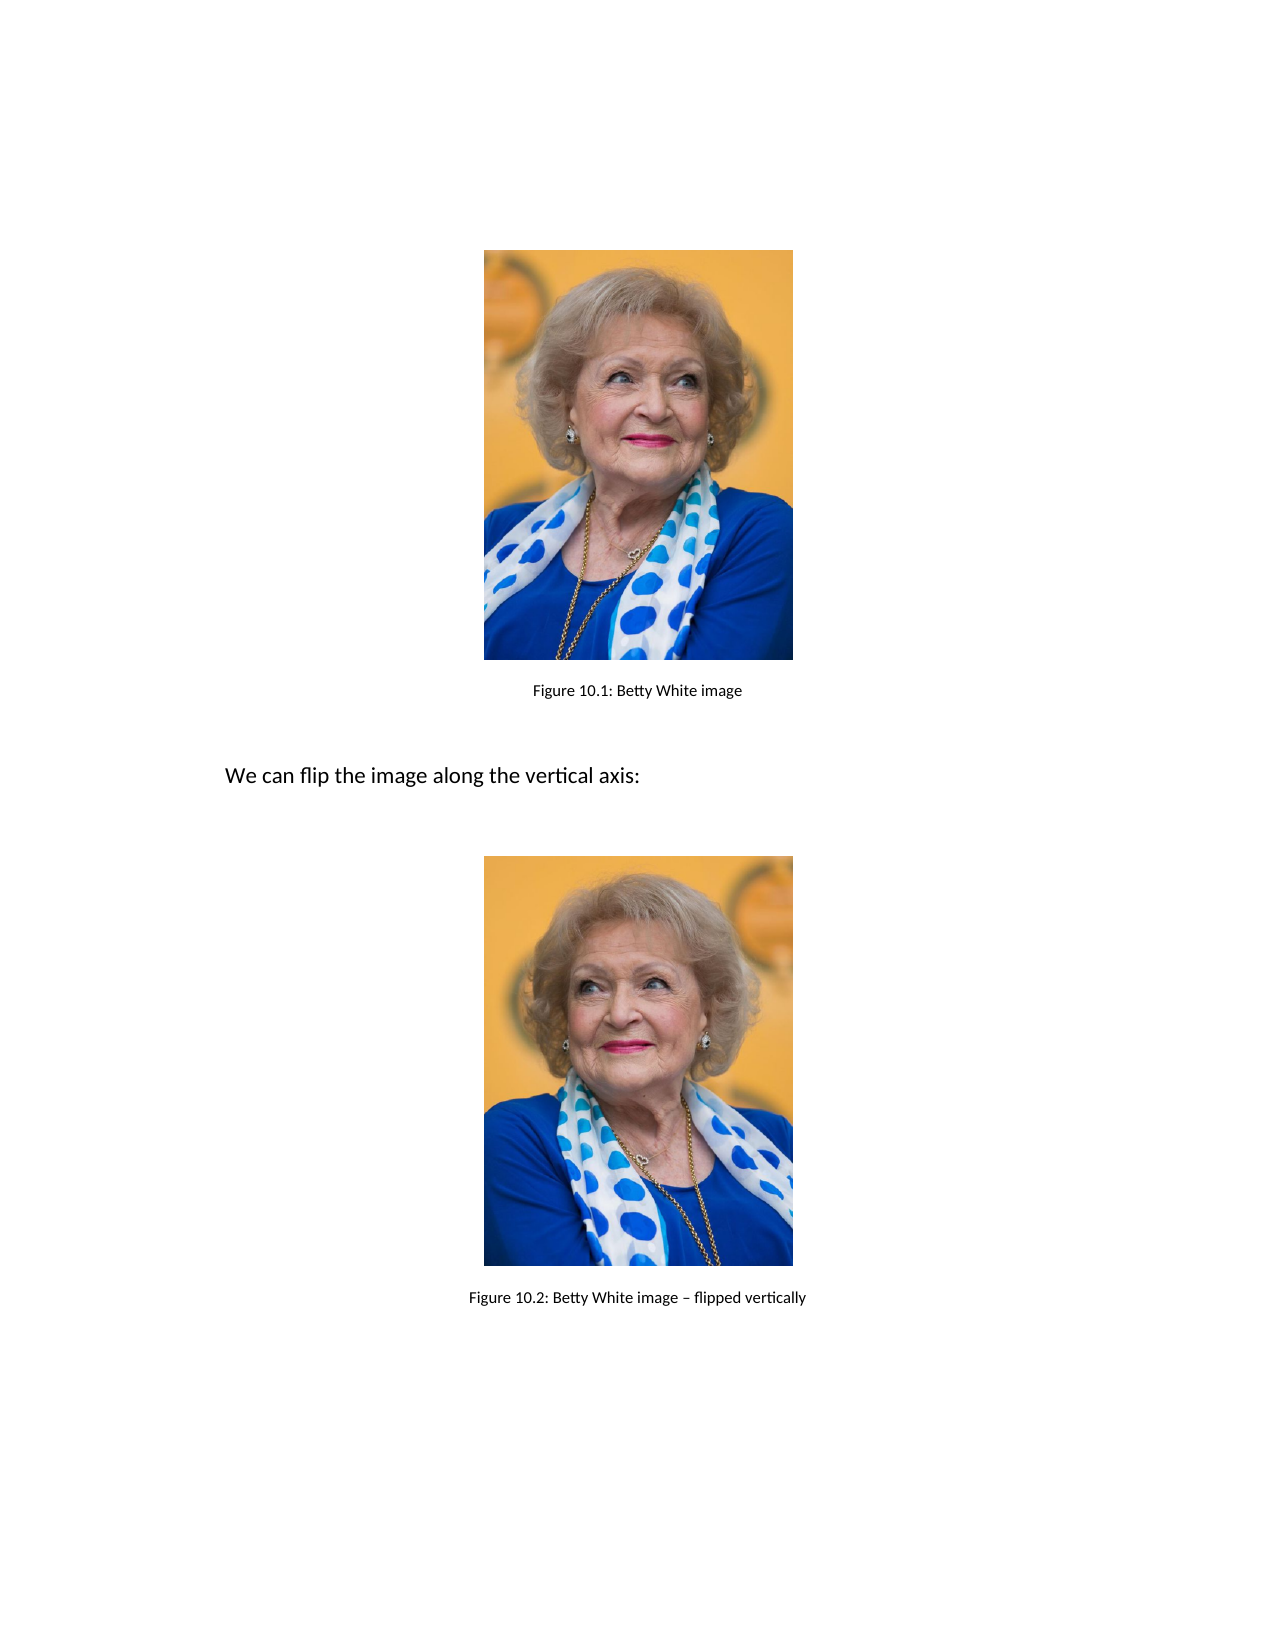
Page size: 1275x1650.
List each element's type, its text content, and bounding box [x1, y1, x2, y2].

text Figure 10.1: Betty White image [225, 681, 1050, 701]
picture [478, 850, 797, 1271]
picture [478, 244, 797, 665]
text We can flip the image along the vertical axis: [225, 761, 1050, 789]
text Figure 10.2: Betty White image – flipped vertically [225, 1287, 1050, 1307]
